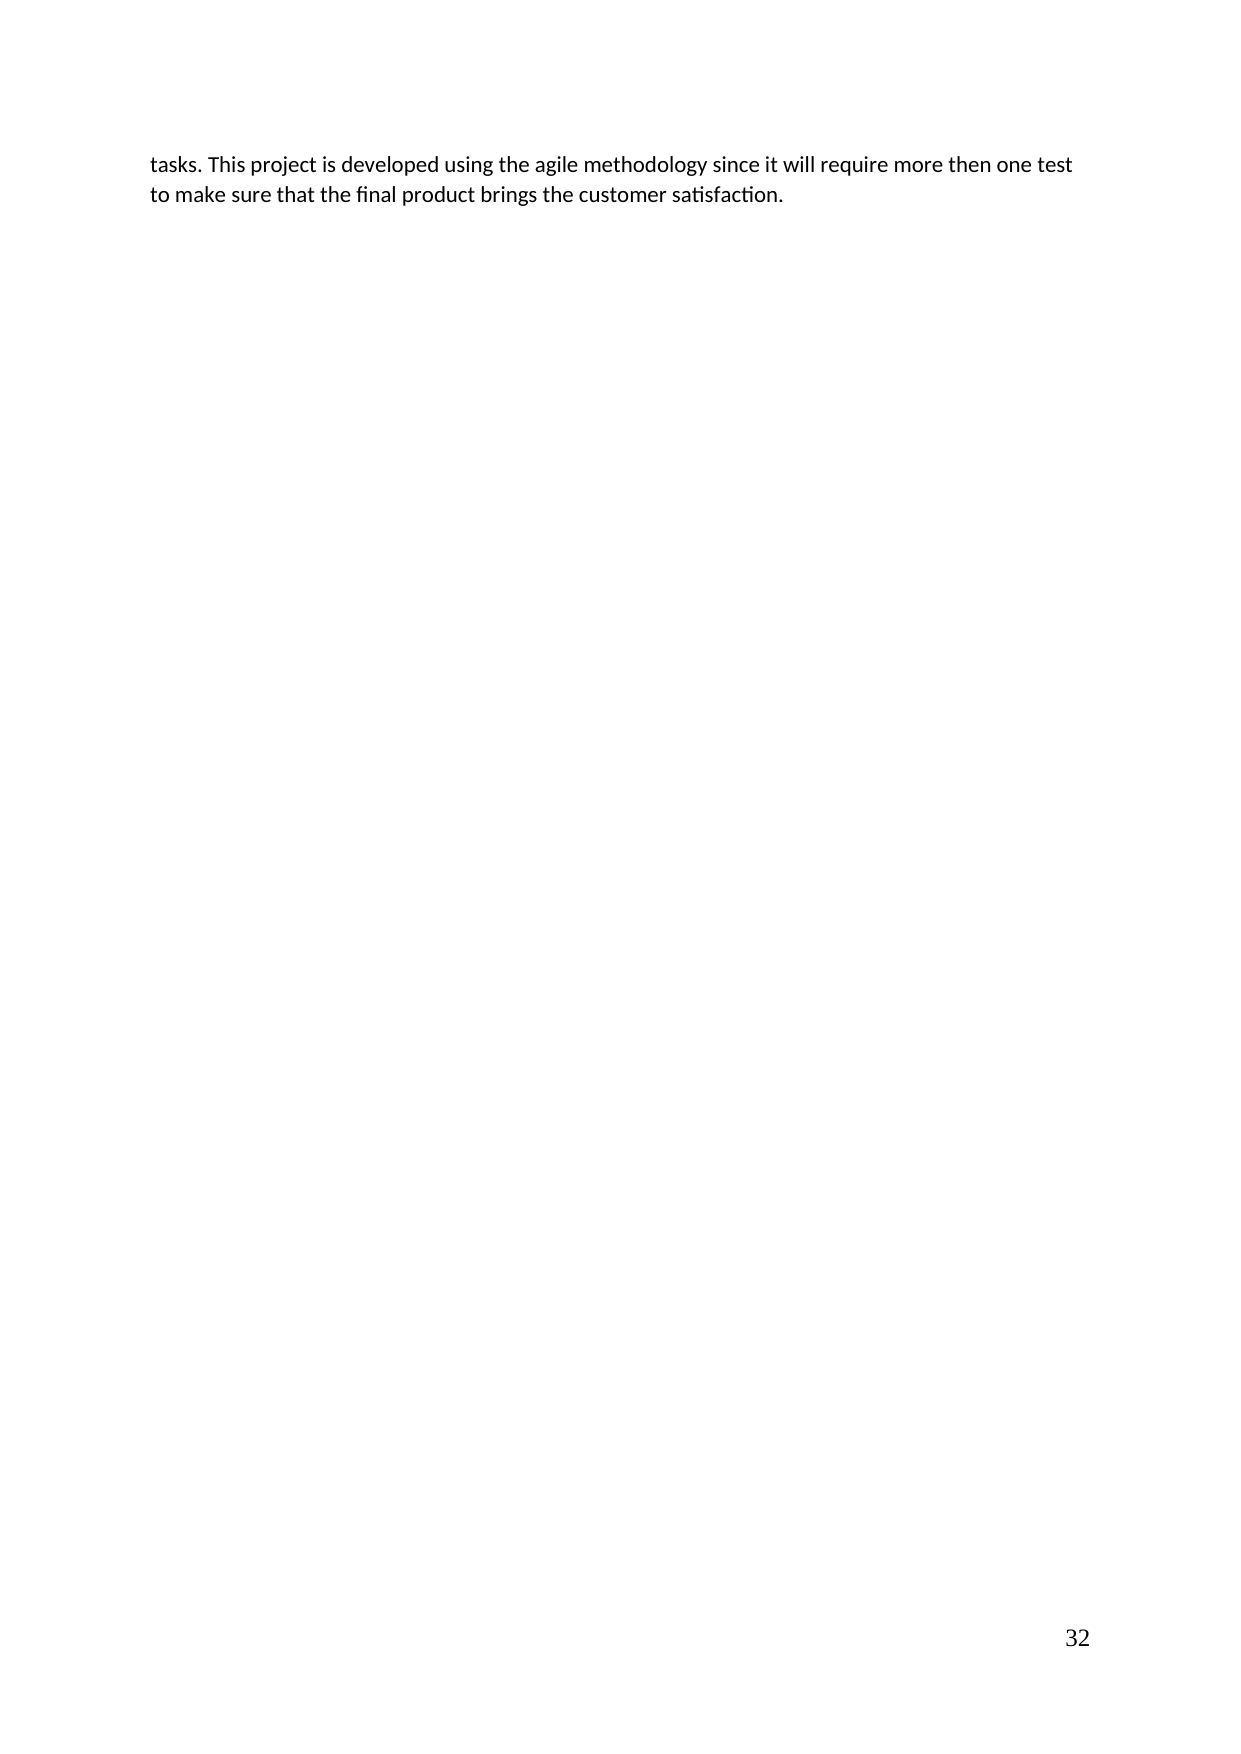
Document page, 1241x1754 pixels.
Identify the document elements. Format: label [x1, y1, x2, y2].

text [150, 150, 1090, 208]
